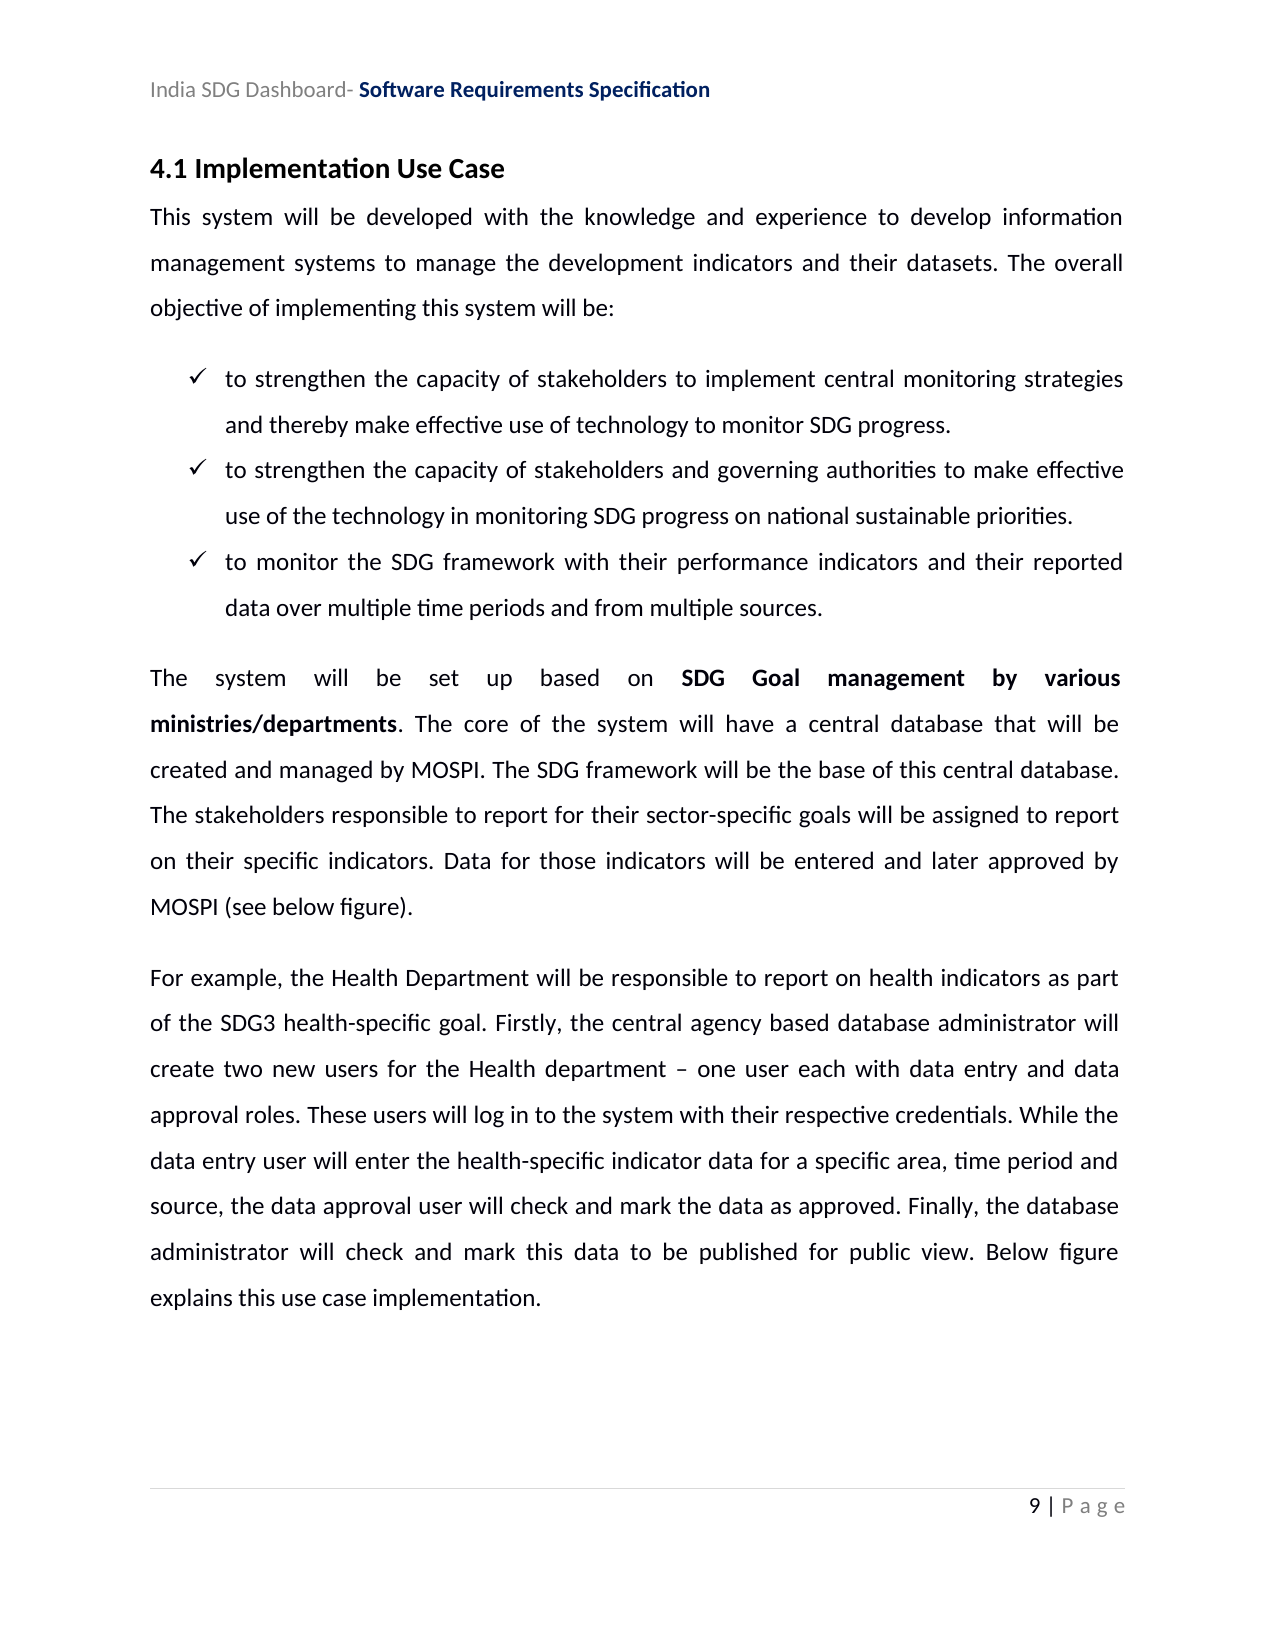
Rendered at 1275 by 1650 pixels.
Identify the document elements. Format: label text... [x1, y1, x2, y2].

text The system will be set up based on SDG Goal management by various ministries/departments. The core of the system will have a central database that will be created and managed by MOSPI. The SDG framework will be the base of this central database. The stakeholders responsible to report for their sector-specific goals will be assigned to report on their specific indicators. Data for those indicators will be entered and later approved by MOSPI (see below figure). [150, 662, 1121, 922]
list to monitor the SDG framework with their performance indicators and their reported data over multiple time periods and from multiple sources. [187, 546, 1125, 622]
list to strengthen the capacity of stakeholders to implement central monitoring strategies and thereby make effective use of technology to monitor SDG progress. [187, 363, 1125, 439]
text This system will be developed with the knowledge and experience to develop information management systems to manage the development indicators and their datasets. The overall objective of implementing this system will be: [150, 201, 1125, 323]
text For example, the Health Department will be responsible to report on health indicators as part of the SDG3 health-specific goal. Firstly, the central agency based database administrator will create two new users for the Health department – one user each with data entry and data approval roles. These users will log in to the system with their respective credentials. While the data entry user will enter the health-specific indicator data for a specific area, time period and source, the data approval user will check and mark the data as approved. Finally, the database administrator will check and mark this data to be published for public view. Below figure explains this use case implementation. [150, 962, 1121, 1312]
list to strengthen the capacity of stakeholders and governing authorities to make effective use of the technology in monitoring SDG progress on national sustainable priorities. [187, 454, 1125, 531]
subtitle Implementation Use Case [150, 150, 1125, 186]
